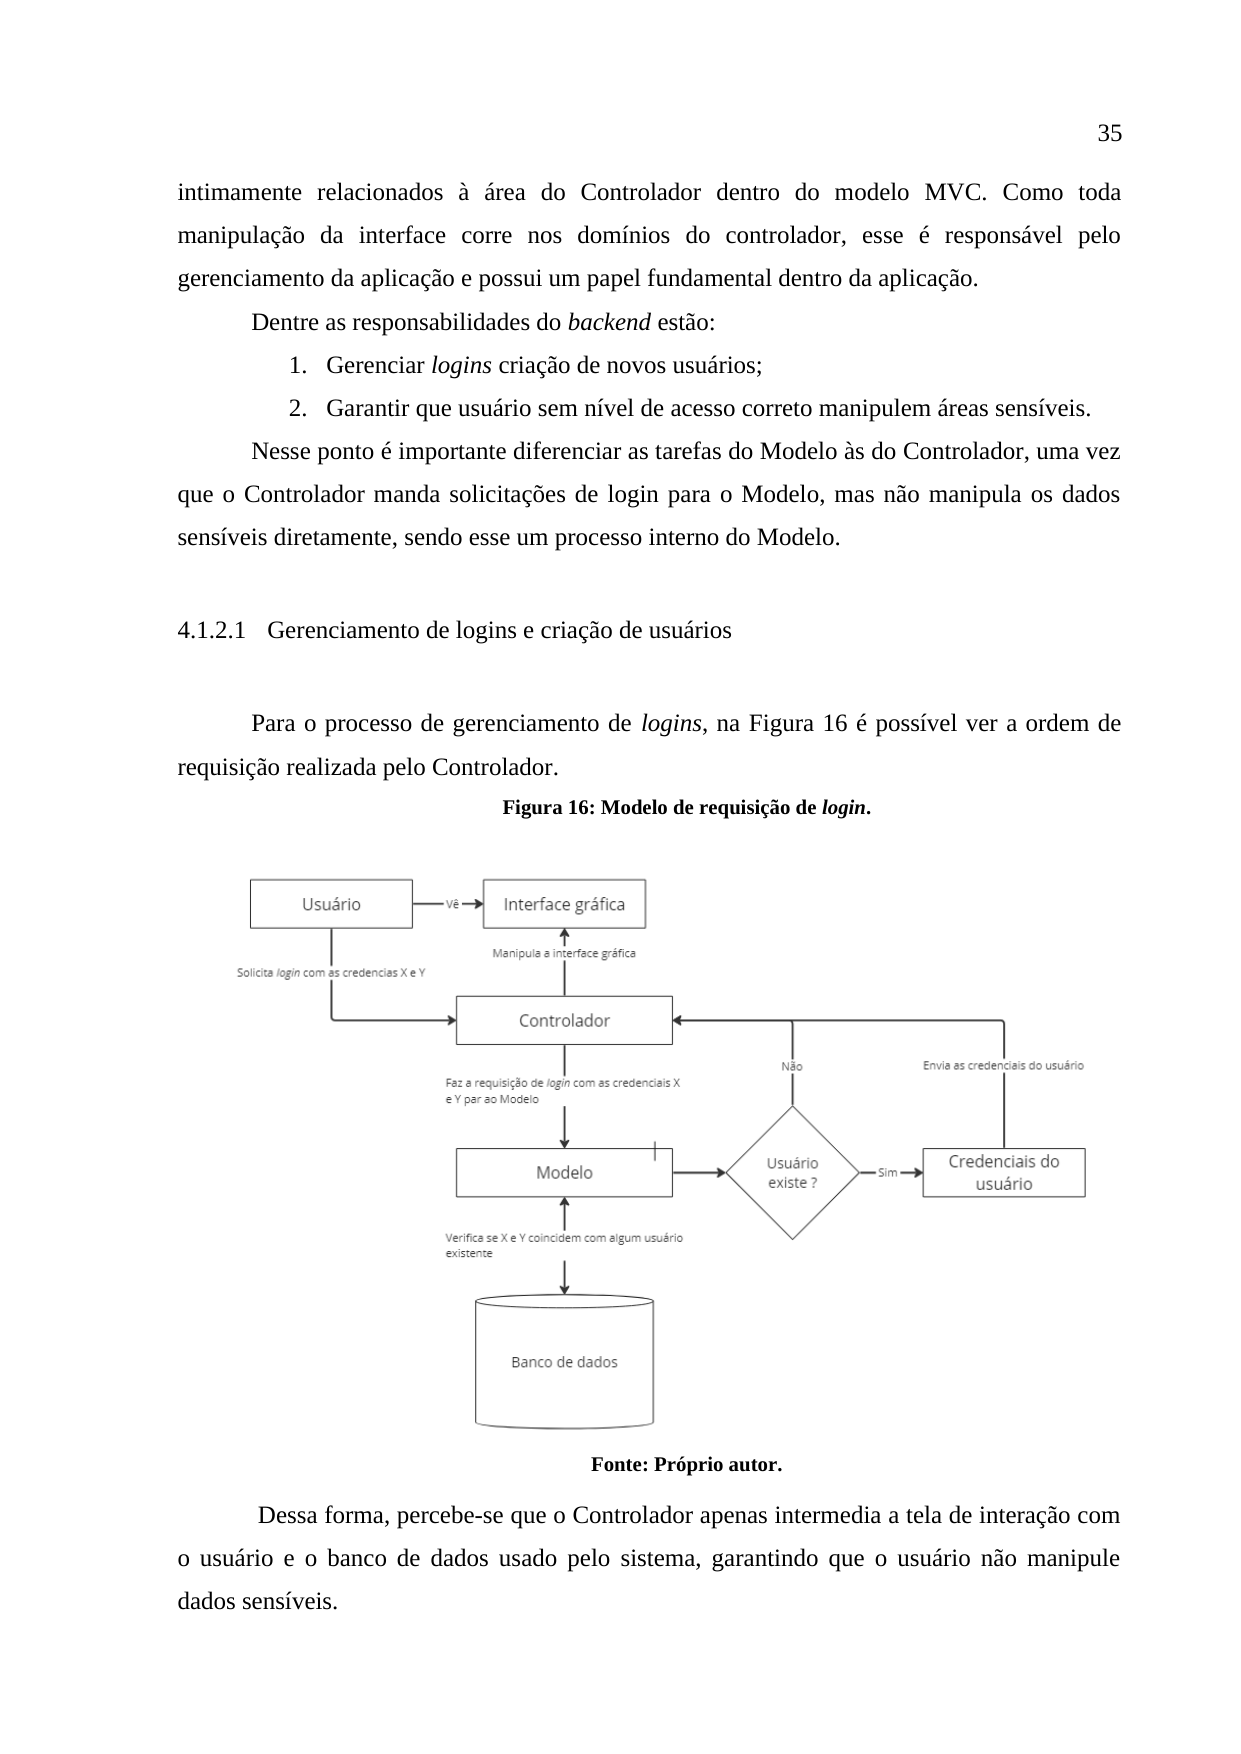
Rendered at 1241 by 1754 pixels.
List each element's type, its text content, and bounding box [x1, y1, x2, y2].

picture [197, 843, 1103, 1452]
subtitle Gerenciamento de logins e criação de usuários [177, 615, 1122, 644]
list Garantir que usuário sem nível de acesso correto manipulem áreas sensíveis. [288, 393, 1122, 422]
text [177, 177, 1122, 292]
list Dessa forma, percebe-se que o Controlador apenas intermedia a tela de interação com o usuário e o banco de dados usado pelo sistema, garantindo que o usuário não manipule dados sensíveis. [177, 1500, 1122, 1615]
text Fonte: Próprio autor. [177, 1452, 1122, 1476]
list Para o processo de gerenciamento de logins, na Figura 16 é possível ver a ordem de requisição realizada pelo Controlador. [177, 708, 1122, 780]
text Dentre as responsabilidades do backend estão: [177, 307, 1122, 335]
list Gerenciar logins criação de novos usuários; [288, 350, 1122, 378]
text Figura 16: Modelo de requisição de login. [177, 795, 1122, 819]
text Nesse ponto é importante diferenciar as tarefas do Modelo às do Controlador, uma vez que o Controlador manda solicitações de login para o Modelo, mas não manipula os dados sensíveis diretamente, sendo esse um processo interno do Modelo. [177, 436, 1122, 551]
